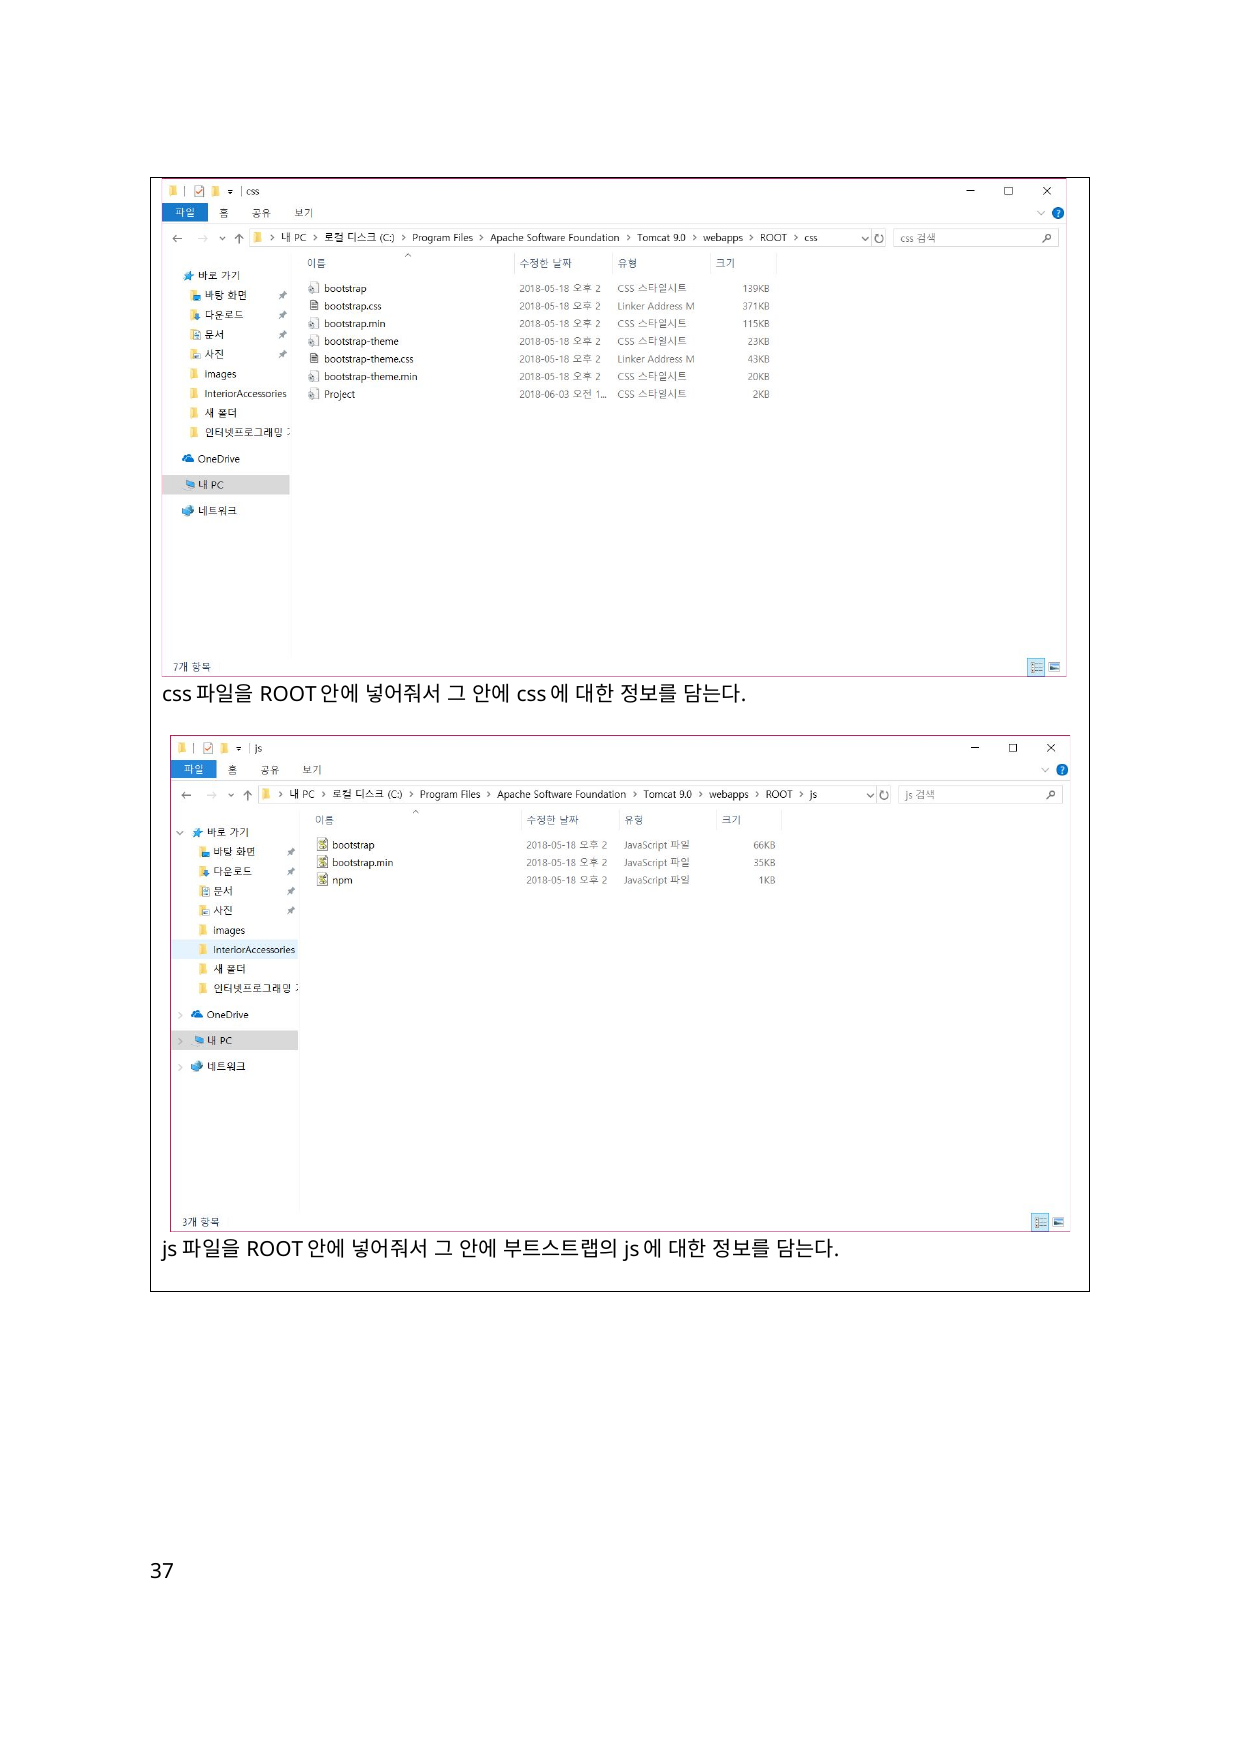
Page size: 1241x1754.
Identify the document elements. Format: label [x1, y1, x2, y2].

picture [161, 178, 1067, 677]
table_header [151, 178, 1089, 1291]
picture [170, 735, 1071, 1232]
